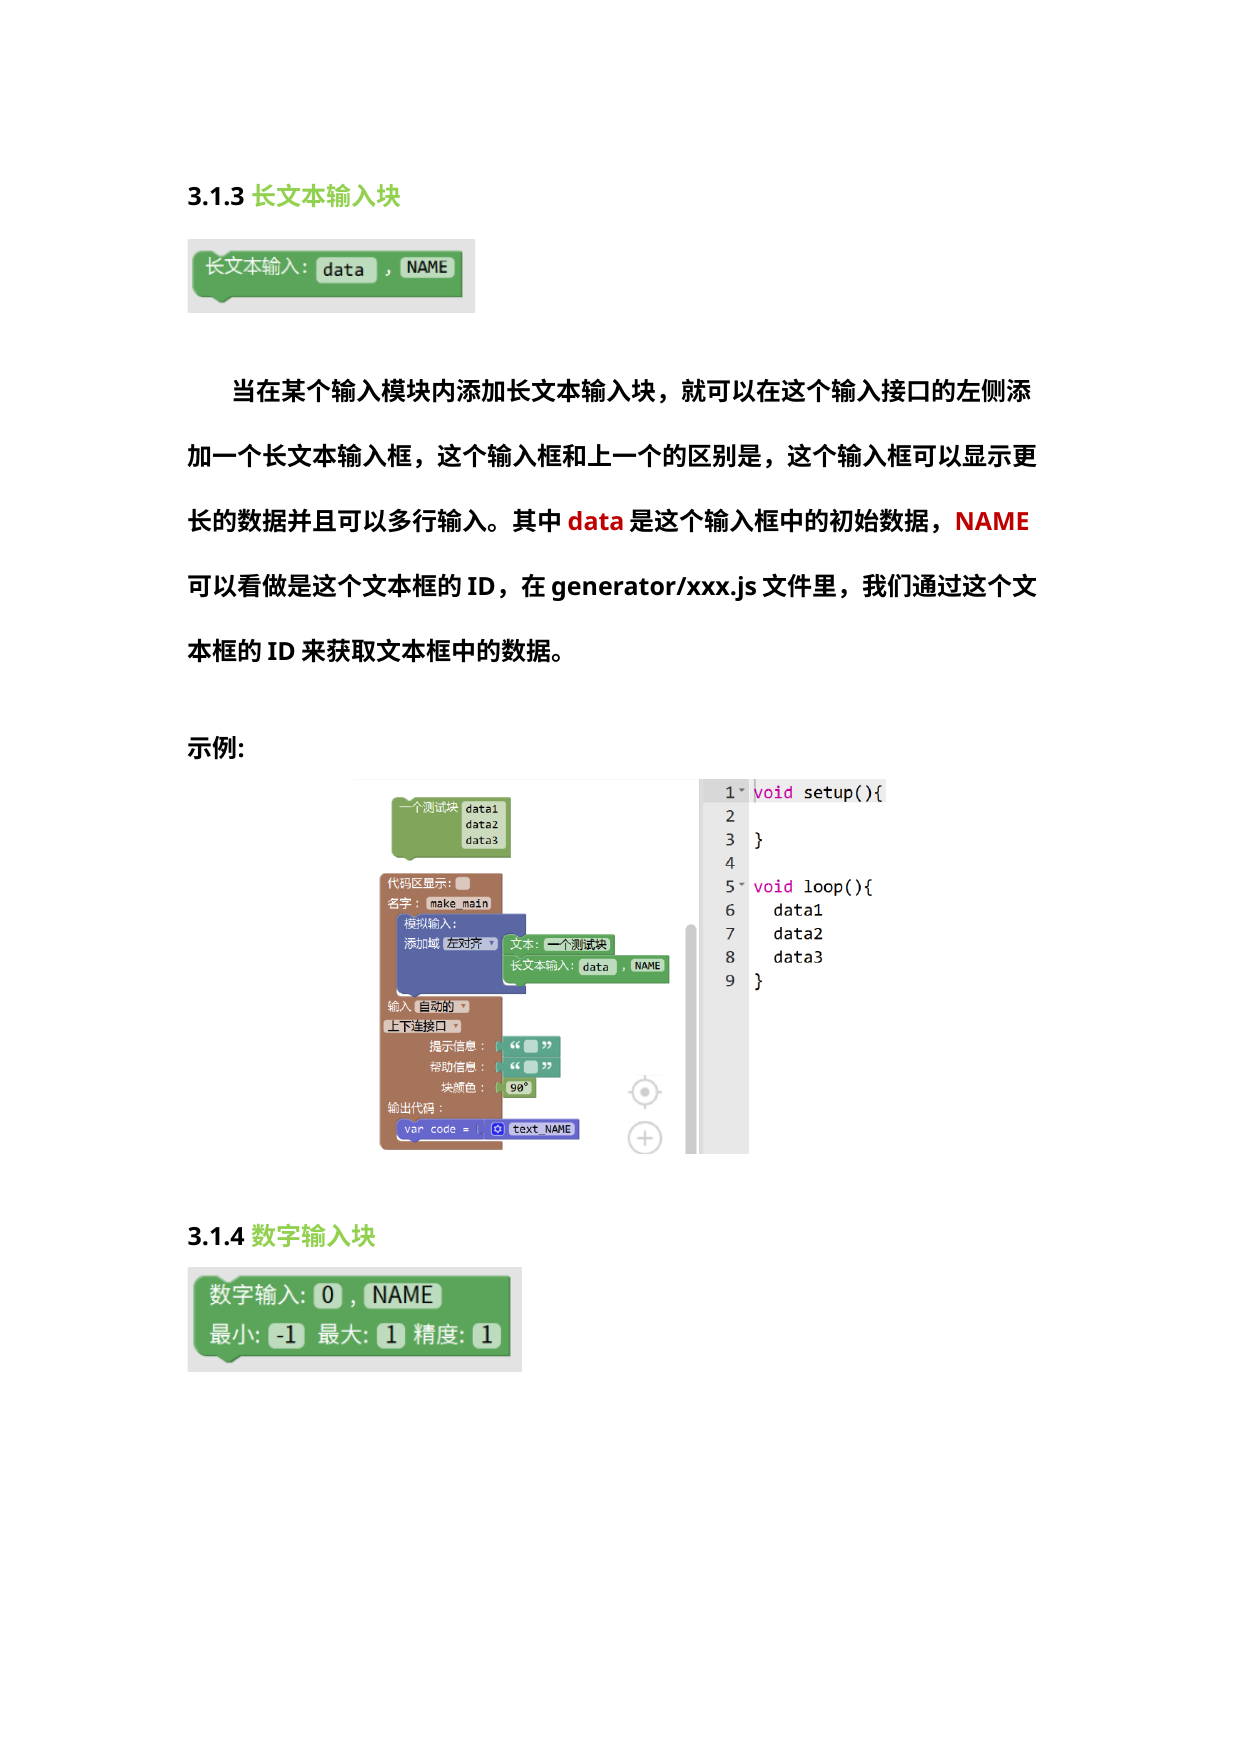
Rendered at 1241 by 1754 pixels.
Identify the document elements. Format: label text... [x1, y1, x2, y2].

list 示例: [187, 714, 1053, 779]
list 当在某个输入模块内添加长文本输入块，就可以在这个输入接口的左侧添加一个长文本输入框，这个输入框和上一个的区别是，这个输入框可以显示更长的数据并且可以多行输入。其中data是这个输入框中的初始数据，NAME可以看做是这个文本框的ID，在generator/xxx.js文件里，我们通过这个文本框的ID来获取文本框中的数据。 [187, 357, 1053, 682]
list 3.1.4 数字输入块 [187, 1202, 1053, 1267]
picture [354, 779, 886, 1154]
picture [187, 1267, 522, 1372]
list 3.1.3 长文本输入块 [187, 162, 1053, 227]
picture [187, 239, 476, 313]
